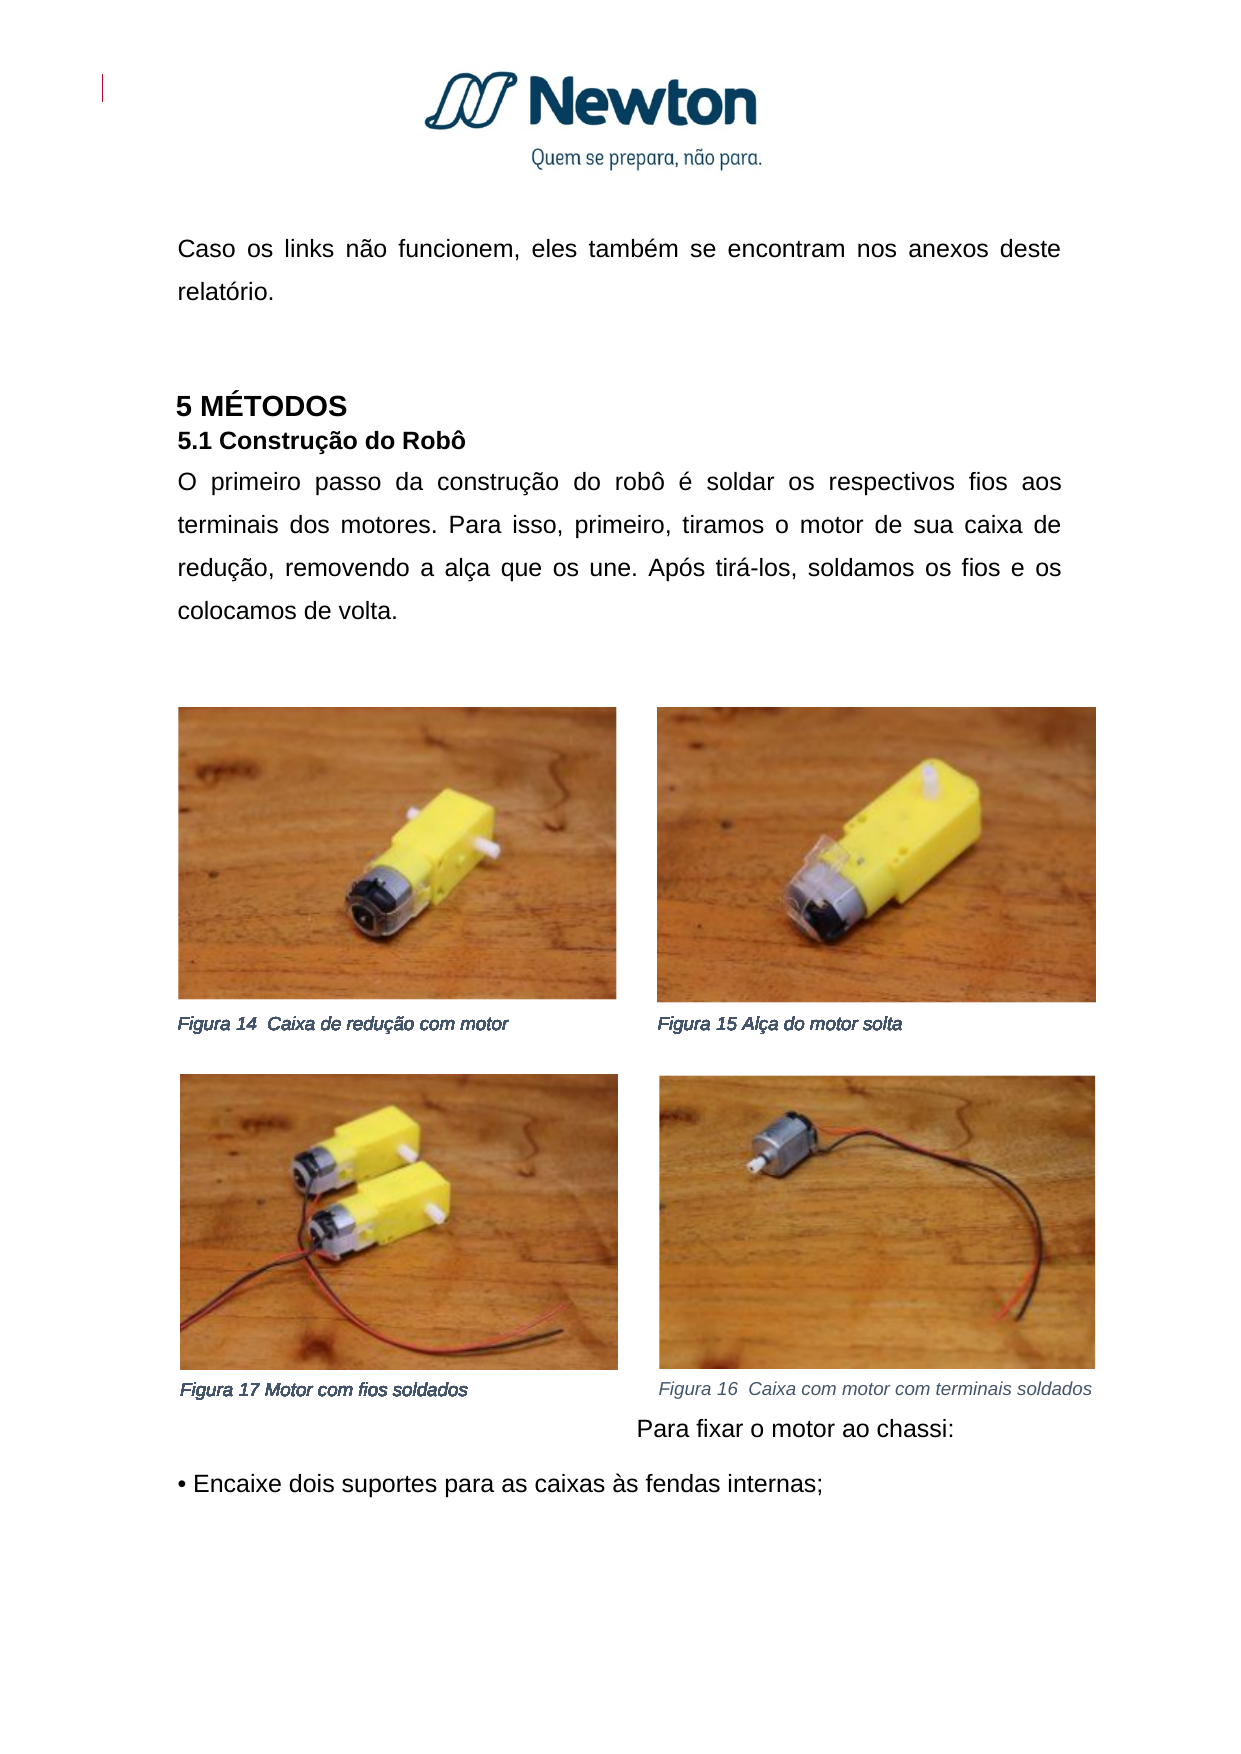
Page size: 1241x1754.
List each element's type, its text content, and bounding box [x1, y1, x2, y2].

picture [658, 1073, 1096, 1369]
picture [177, 707, 618, 1004]
subtitle 5.1 Construção do Robô [177, 426, 1063, 454]
text O primeiro passo da construção do robô é soldar os respectivos fios aos terminais dos motores. Para isso, primeiro, tiramos o motor de sua caixa de redução, removendo a alça que os une. Após tirá-los, soldamos os fios e os colocamos de volta. [177, 467, 1063, 625]
picture [422, 64, 764, 176]
text Caso os links não funcionem, eles também se encontram nos anexos deste relatório. [177, 234, 1063, 306]
text • Encaixe dois suportes para as caixas às fendas internas; [177, 1469, 1063, 1498]
picture [180, 1074, 618, 1370]
picture [657, 707, 1096, 1004]
subtitle MÉTODOS [176, 388, 1063, 422]
